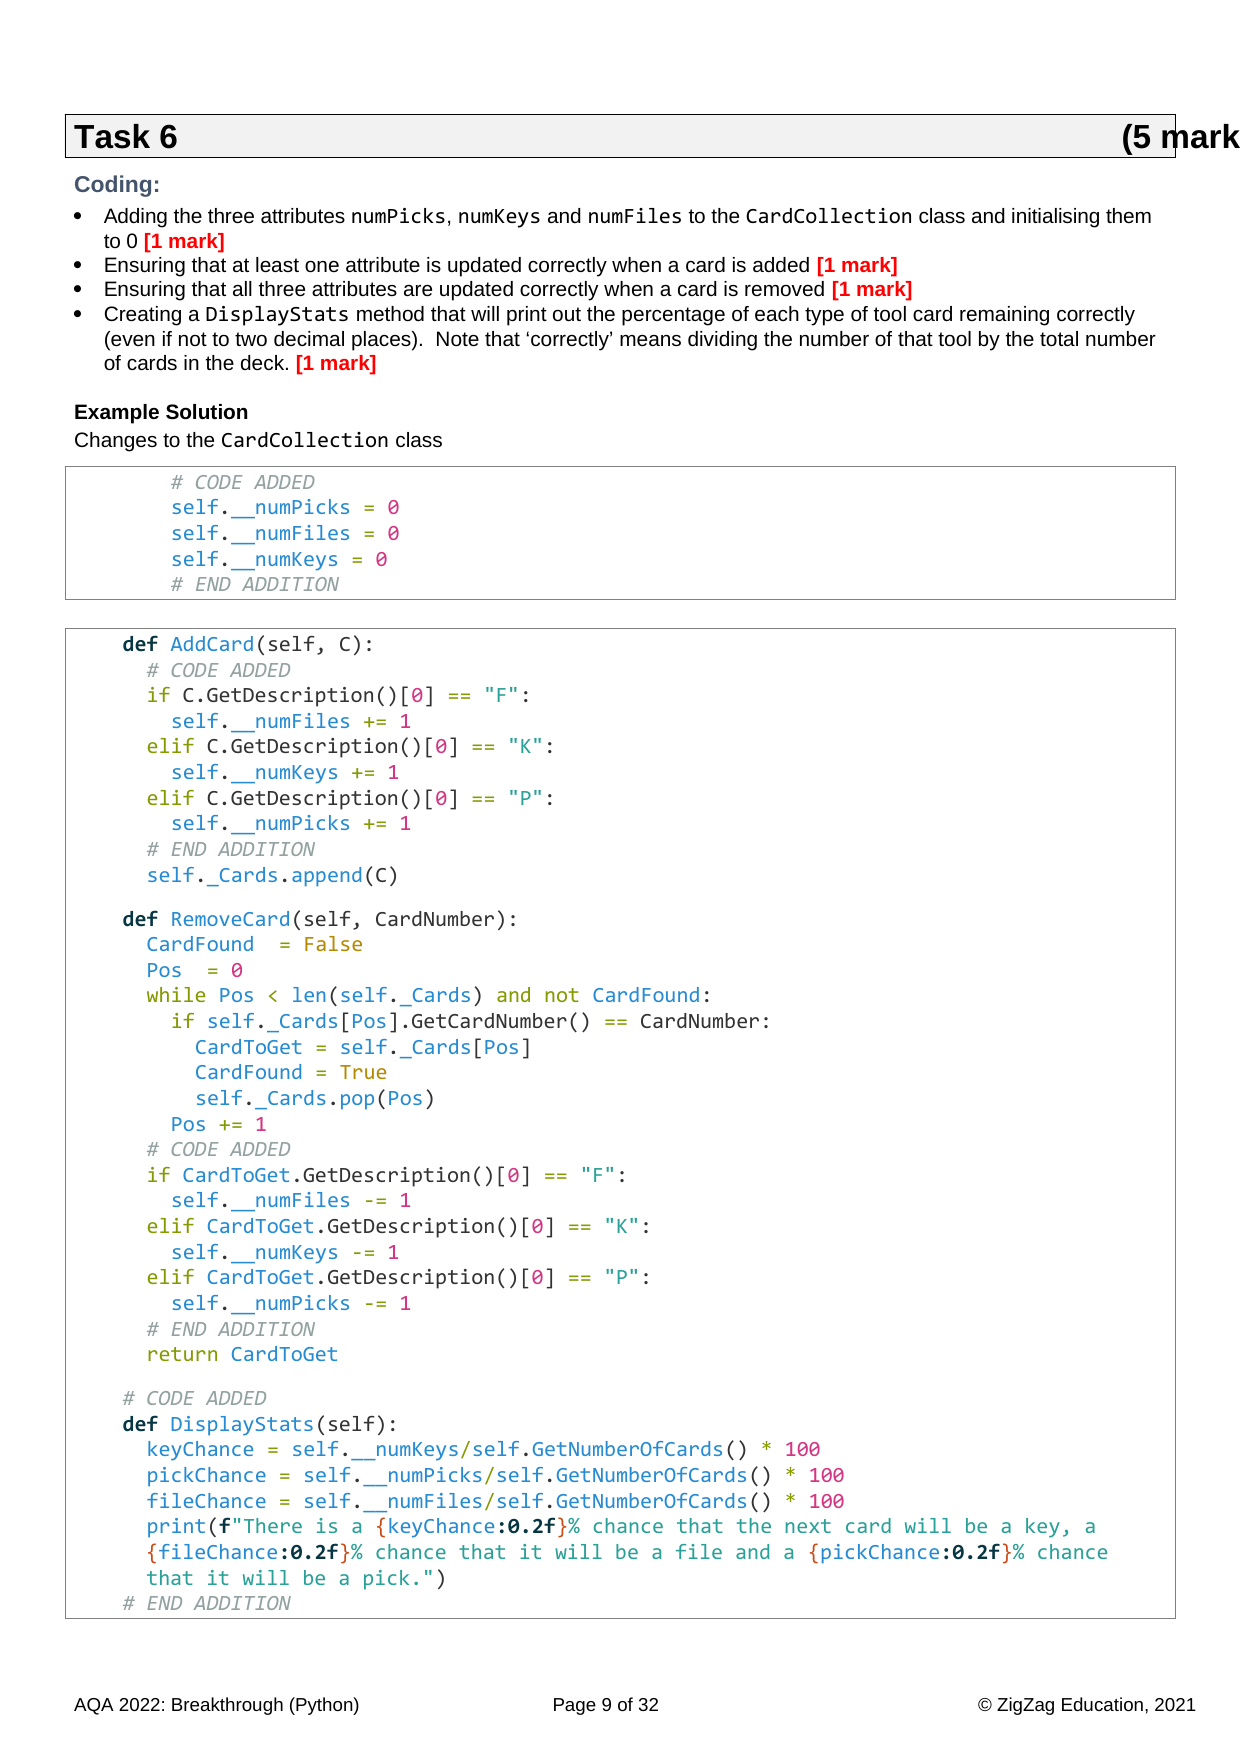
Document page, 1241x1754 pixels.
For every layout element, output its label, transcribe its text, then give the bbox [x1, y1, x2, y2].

text def RemoveCard(self, CardNumber): [74, 906, 1166, 932]
subtitle Coding: [74, 171, 1166, 197]
subtitle Example Solution [74, 400, 1166, 424]
text CardFound = True [74, 1060, 1166, 1085]
text pickChance = self.__numPicks/self.GetNumberOfCards() * 100 [74, 1462, 1166, 1488]
subtitle Task 6 (5 marks) [66, 115, 1175, 157]
text def DisplayStats(self): [74, 1411, 1166, 1437]
list Creating a DisplayStats method that will print out the percentage of each type of tool card remaining correctly (even if not to two decimal places). Note that ‘correctly’ means dividing the number of that tool by the total number of cards in the deck. [1 mark] [74, 301, 1166, 375]
text if CardToGet.GetDescription()[0] == "F": [74, 1162, 1166, 1188]
text self.__numPicks += 1 [74, 811, 1166, 836]
text elif C.GetDescription()[0] == "P": [74, 785, 1166, 811]
text elif CardToGet.GetDescription()[0] == "P": [74, 1265, 1166, 1290]
text self._Cards.append(C) [74, 862, 1166, 888]
text # END ADDITION [74, 1316, 1166, 1342]
text self.__numKeys -= 1 [74, 1239, 1166, 1265]
text elif CardToGet.GetDescription()[0] == "K": [74, 1213, 1166, 1239]
text if self._Cards[Pos].GetCardNumber() == CardNumber: [74, 1008, 1166, 1034]
text # CODE ADDED [66, 467, 1175, 495]
text self.__numKeys = 0 [74, 546, 1166, 568]
text CardFound = False [74, 932, 1166, 957]
text # CODE ADDED [74, 657, 1166, 683]
text elif C.GetDescription()[0] == "K": [74, 734, 1166, 759]
text # CODE ADDED [74, 1137, 1166, 1162]
text fileChance = self.__numFiles/self.GetNumberOfCards() * 100 [74, 1488, 1166, 1514]
text self.__numFiles -= 1 [74, 1188, 1166, 1213]
text return CardToGet [74, 1342, 1166, 1367]
text print(f"There is a {keyChance:0.2f}% chance that the next card will be a key, a {fileChance:0.2f}% chance that it will be a file and a {pickChance:0.2f}% chance that it will be a pick.") [74, 1514, 1166, 1587]
text self.__numKeys += 1 [74, 759, 1166, 785]
text Pos = 0 [74, 957, 1166, 983]
text # CODE ADDED [74, 1386, 1166, 1411]
text # END ADDITION [74, 836, 1166, 862]
text Changes to the CardCollection class [74, 428, 1166, 453]
text self.__numPicks -= 1 [74, 1290, 1166, 1316]
list Ensuring that all three attributes are updated correctly when a card is removed [1 mark] [74, 277, 1166, 301]
list Adding the three attributes numPicks, numKeys and numFiles to the CardCollection class and initialising them to 0 [1 mark] [74, 203, 1166, 253]
text def AddCard(self, C): [66, 629, 1175, 657]
text Pos += 1 [74, 1111, 1166, 1137]
text self._Cards.pop(Pos) [74, 1085, 1166, 1111]
text self.__numFiles += 1 [74, 708, 1166, 734]
text # END ADDITION [66, 568, 1175, 599]
text if C.GetDescription()[0] == "F": [74, 683, 1166, 708]
text keyChance = self.__numKeys/self.GetNumberOfCards() * 100 [74, 1437, 1166, 1462]
text while Pos < len(self._Cards) and not CardFound: [74, 983, 1166, 1008]
text # END ADDITION [66, 1587, 1175, 1618]
text self.__numFiles = 0 [74, 520, 1166, 546]
text CardToGet = self._Cards[Pos] [74, 1034, 1166, 1060]
text self.__numPicks = 0 [74, 495, 1166, 520]
list Ensuring that at least one attribute is updated correctly when a card is added [1 mark] [74, 253, 1166, 277]
